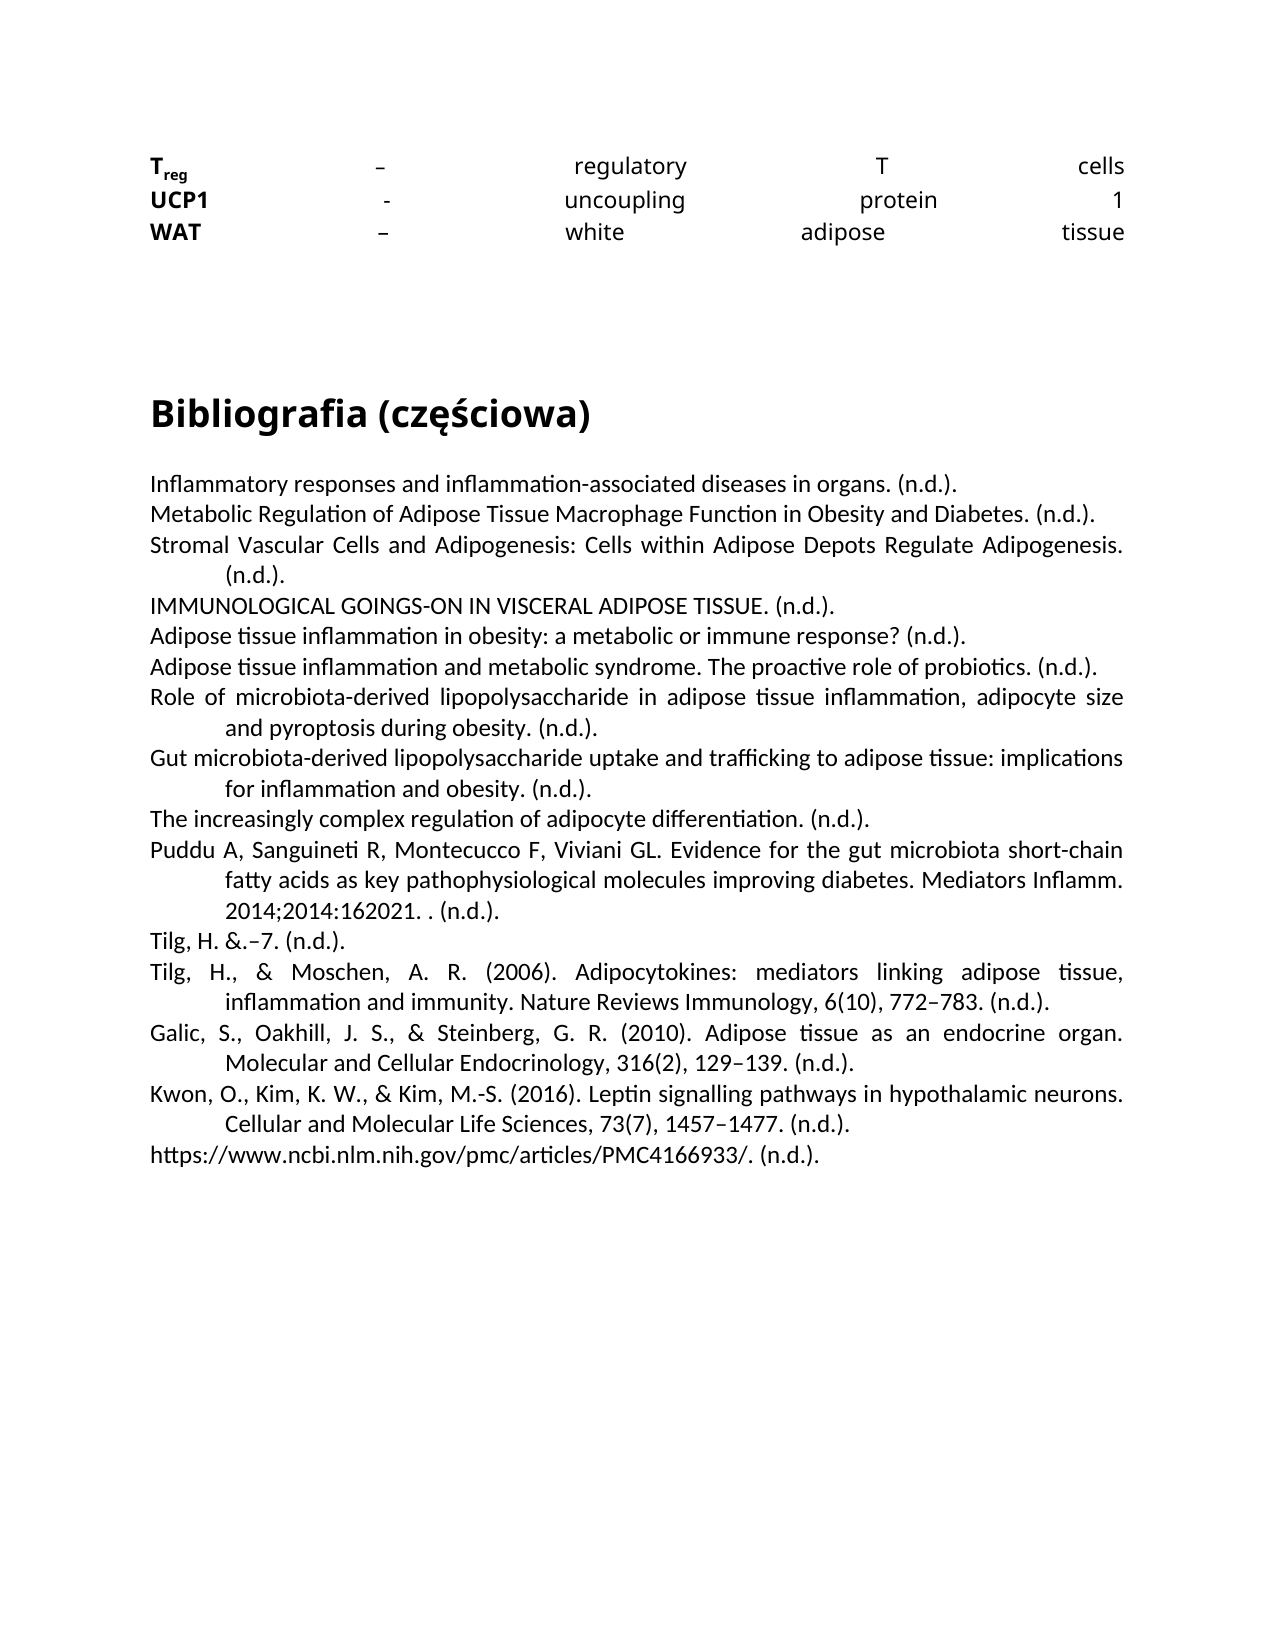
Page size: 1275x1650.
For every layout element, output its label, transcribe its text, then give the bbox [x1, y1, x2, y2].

text Treg – regulatory T cells UCP1 - uncoupling protein 1 WAT – white adipose tissue [150, 150, 1125, 276]
